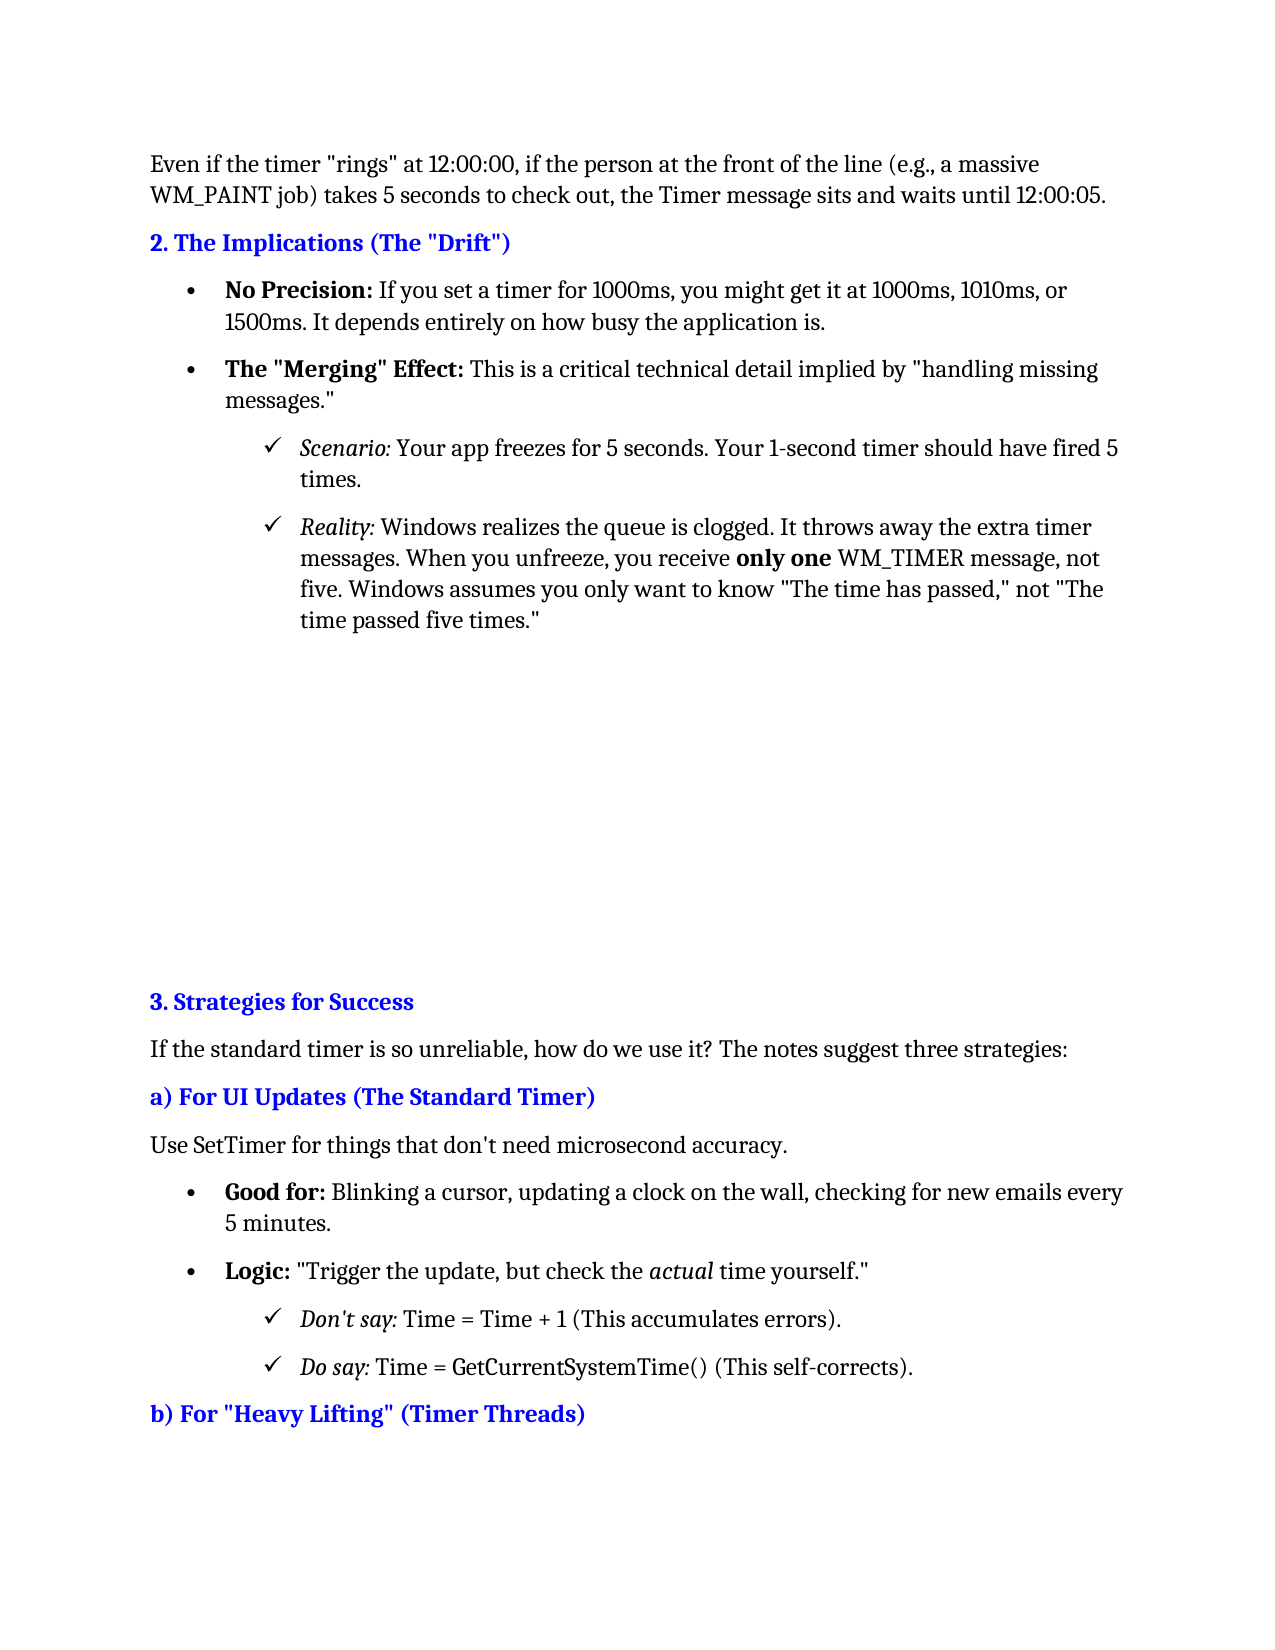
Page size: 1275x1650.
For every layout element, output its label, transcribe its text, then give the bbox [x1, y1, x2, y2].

list The "Merging" Effect: This is a critical technical detail implied by "handling missing messages." [187, 355, 1125, 415]
text b) For "Heavy Lifting" (Timer Threads) [150, 1400, 1125, 1429]
text 3. Strategies for Success [150, 987, 1125, 1016]
list Do say: Time = GetCurrentSystemTime() (This self-corrects). [262, 1352, 1125, 1381]
list No Precision: If you set a timer for 1000ms, you might get it at 1000ms, 1010ms, or 1500ms. It depends entirely on how busy the application is. [187, 276, 1125, 336]
text Use SetTimer for things that don't need microsecond accuracy. [150, 1131, 1125, 1159]
text a) For UI Updates (The Standard Timer) [150, 1083, 1125, 1112]
text If the standard timer is so unreliable, how do we use it? The notes suggest three strategies: [150, 1035, 1125, 1064]
text 2. The Implications (The "Drift") [150, 229, 1125, 257]
list Logic: "Trigger the update, but check the actual time yourself." [187, 1257, 1125, 1286]
list Scenario: Your app freezes for 5 seconds. Your 1-second timer should have fired 5 times. [262, 434, 1125, 494]
text Even if the timer "rings" at 12:00:00, if the person at the front of the line (e.g., a massive WM_PAINT job) takes 5 seconds to check out, the Timer message sits and waits until 12:00:05. [150, 150, 1125, 210]
list Don't say: Time = Time + 1 (This accumulates errors). [262, 1305, 1125, 1333]
list Reality: Windows realizes the queue is clogged. It throws away the extra timer messages. When you unfreeze, you receive only one WM_TIMER message, not five. Windows assumes you only want to know "The time has passed," not "The time passed five times." [262, 513, 1125, 634]
list Good for: Blinking a cursor, updating a clock on the wall, checking for new emails every 5 minutes. [187, 1178, 1125, 1238]
